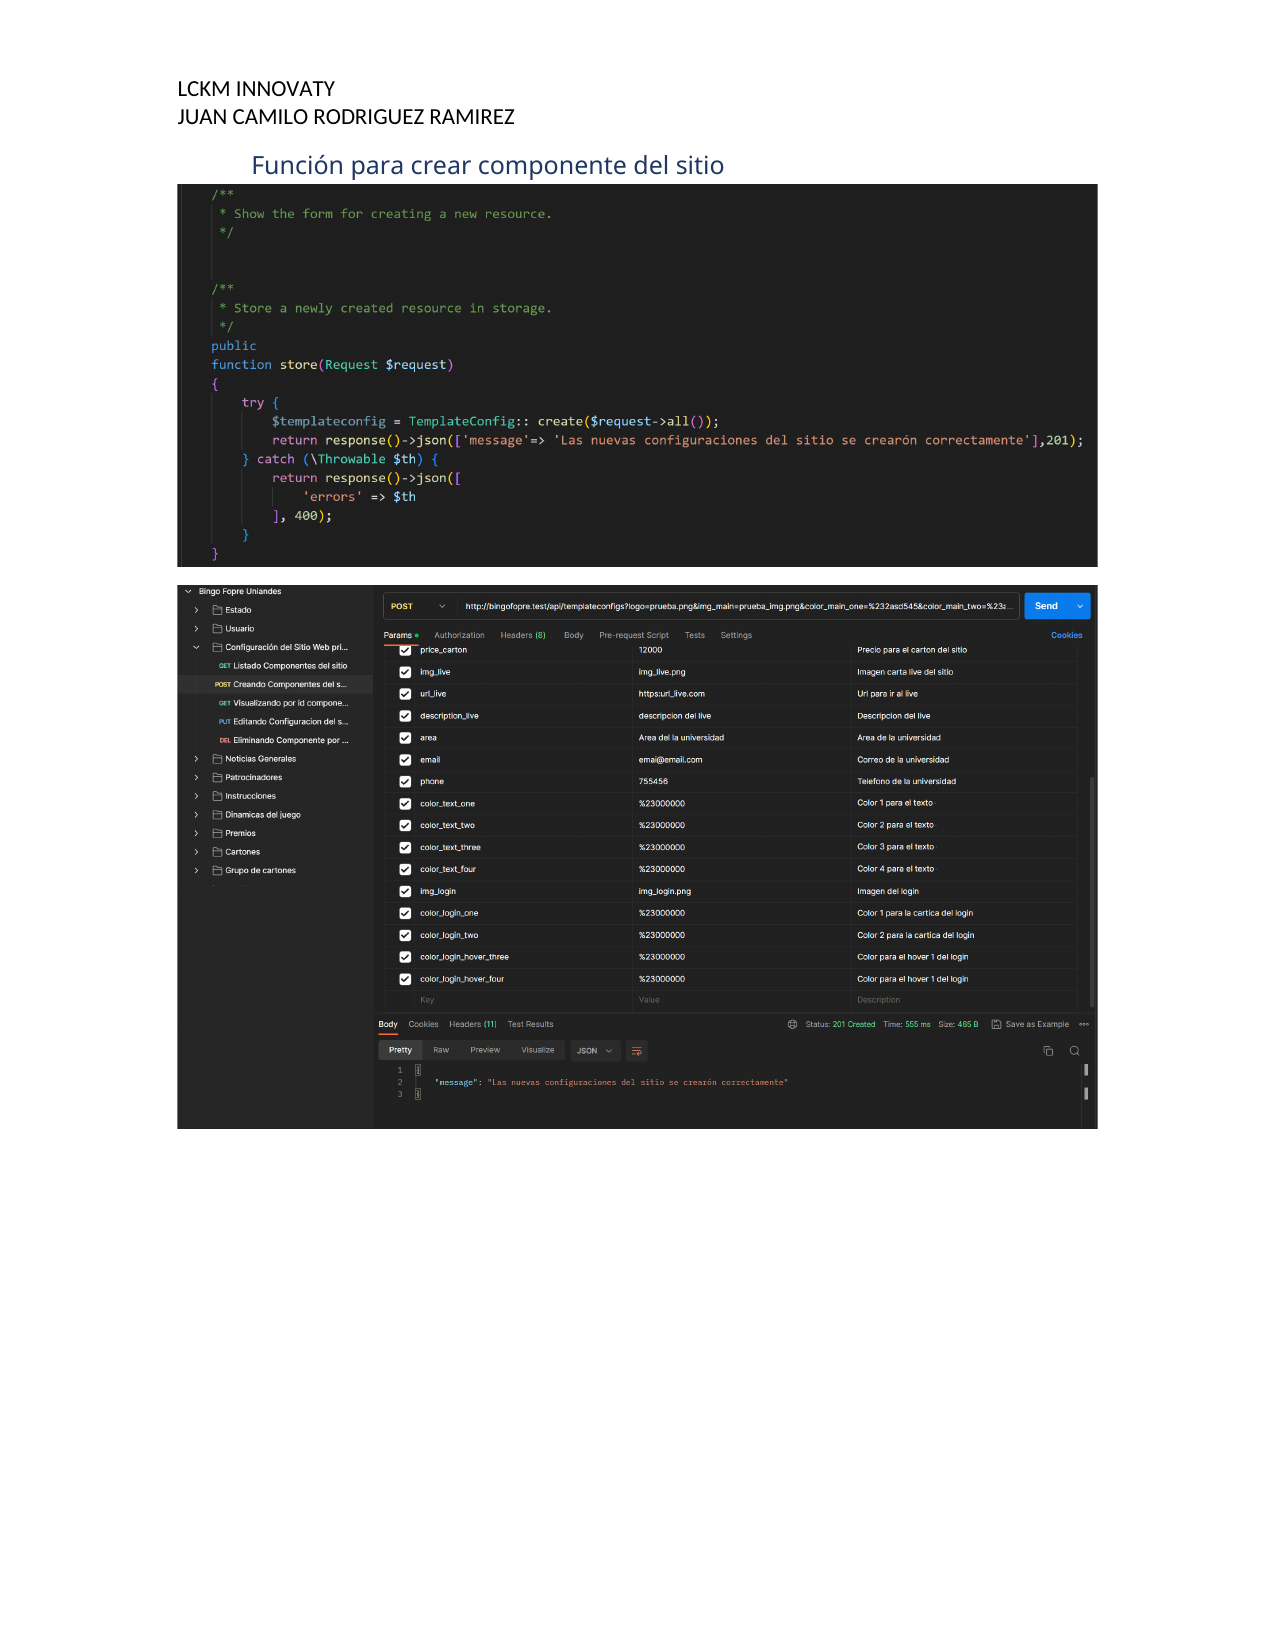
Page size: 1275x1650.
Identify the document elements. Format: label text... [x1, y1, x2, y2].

picture [177, 585, 1098, 1129]
subtitle Función para crear componente del sitio [177, 148, 1098, 182]
picture [177, 184, 1098, 567]
